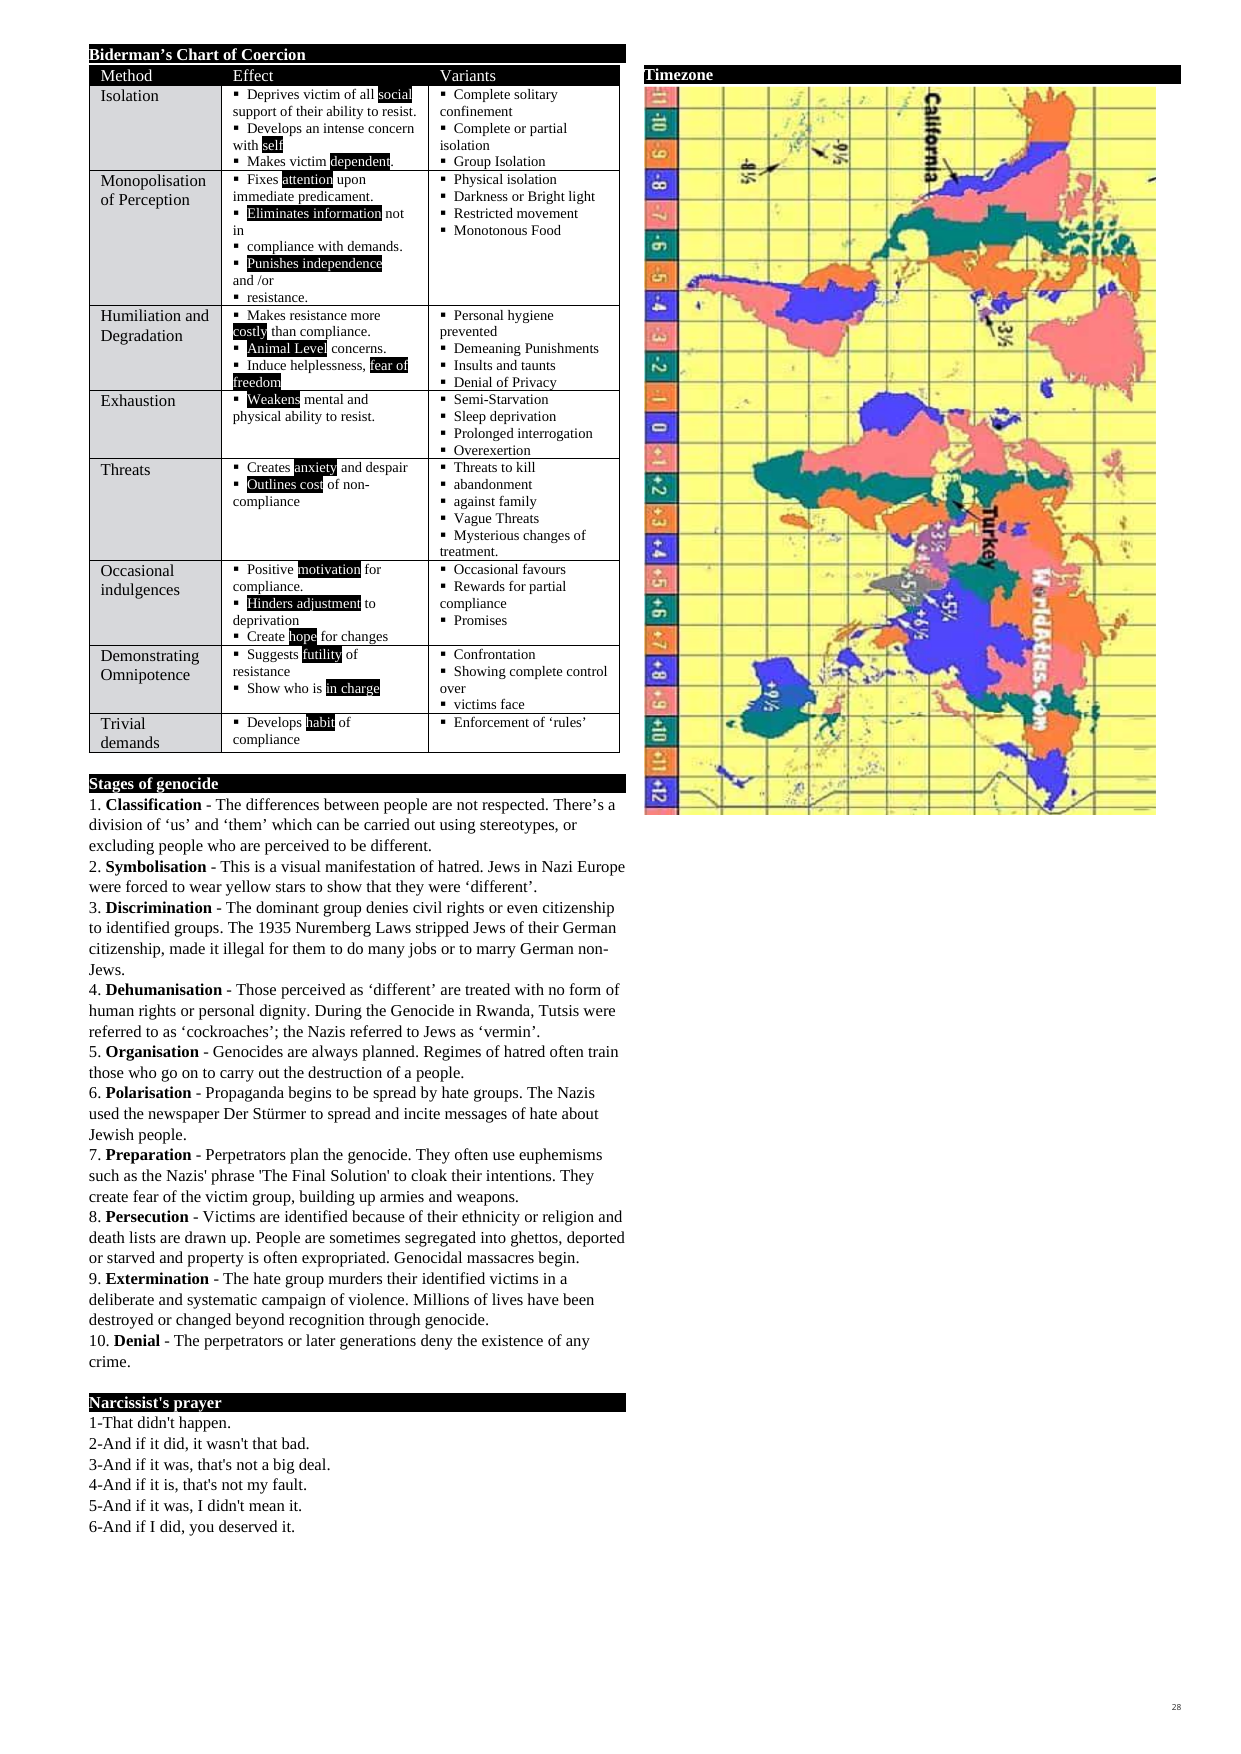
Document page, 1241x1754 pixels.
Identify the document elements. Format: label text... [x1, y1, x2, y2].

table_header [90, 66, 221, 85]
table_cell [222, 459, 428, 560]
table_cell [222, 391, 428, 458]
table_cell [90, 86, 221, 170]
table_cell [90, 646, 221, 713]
list Extermination - The hate group murders their identified victims in a deliberate and systematic campaign of violence. Millions of lives have been destroyed or changed beyond recognition through genocide. [89, 1269, 626, 1329]
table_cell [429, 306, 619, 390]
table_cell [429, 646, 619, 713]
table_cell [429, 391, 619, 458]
subtitle Biderman’s Chart of Coercion [89, 44, 626, 63]
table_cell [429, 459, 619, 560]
subtitle Timezone [644, 65, 1181, 84]
list Polarisation - Propaganda begins to be spread by hate groups. The Nazis used the newspaper Der Stürmer to spread and incite messages of hate about Jewish people. [89, 1083, 626, 1144]
list Classification - The differences between people are not respected. There’s a division of ‘us’ and ‘them’ which can be carried out using stereotypes, or excluding people who are perceived to be different. [89, 794, 626, 855]
list Denial - The perpetrators or later generations deny the existence of any crime. [89, 1331, 626, 1371]
list Symbolisation - This is a visual manifestation of hatred. Jews in Nazi Europe were forced to wear yellow stars to show that they were ‘different’. [89, 856, 626, 896]
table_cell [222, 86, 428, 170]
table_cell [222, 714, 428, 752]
text 5-And if it was, I didn't mean it. [89, 1496, 626, 1515]
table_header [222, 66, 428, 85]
subtitle Narcissist's prayer [89, 1393, 626, 1412]
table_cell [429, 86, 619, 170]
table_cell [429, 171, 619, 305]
text 1-That didn't happen. [89, 1413, 626, 1432]
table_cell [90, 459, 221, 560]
list Preparation - Perpetrators plan the genocide. They often use euphemisms such as the Nazis' phrase 'The Final Solution' to cloak their intentions. They create fear of the victim group, building up armies and weapons. [89, 1145, 626, 1206]
subtitle Stages of genocide [89, 774, 626, 793]
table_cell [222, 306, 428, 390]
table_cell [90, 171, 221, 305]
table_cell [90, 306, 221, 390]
list Organisation - Genocides are always planned. Regimes of hatred often train those who go on to carry out the destruction of a people. [89, 1042, 626, 1082]
text 6-And if I did, you deserved it. [89, 1516, 626, 1536]
text 3-And if it was, that's not a big deal. [89, 1454, 626, 1474]
picture [644, 87, 1156, 815]
list Discrimination - The dominant group denies civil rights or even citizenship to identified groups. The 1935 Nuremberg Laws stripped Jews of their German citizenship, made it illegal for them to do many jobs or to marry German non-Jews. [89, 898, 626, 979]
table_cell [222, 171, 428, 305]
list Dehumanisation - Those perceived as ‘different’ are treated with no form of human rights or personal dignity. During the Genocide in Rwanda, Tutsis were referred to as ‘cockroaches’; the Nazis referred to Jews as ‘vermin’. [89, 980, 626, 1041]
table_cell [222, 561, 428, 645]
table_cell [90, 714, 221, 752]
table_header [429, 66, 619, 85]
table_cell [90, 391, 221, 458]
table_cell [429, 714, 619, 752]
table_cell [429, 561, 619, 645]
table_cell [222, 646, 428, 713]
text 2-And if it did, it wasn't that bad. [89, 1434, 626, 1453]
list Persecution - Victims are identified because of their ethnicity or religion and death lists are drawn up. People are sometimes segregated into ghettos, deported or starved and property is often expropriated. Genocidal massacres begin. [89, 1207, 626, 1267]
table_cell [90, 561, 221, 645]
text 4-And if it is, that's not my fault. [89, 1475, 626, 1494]
